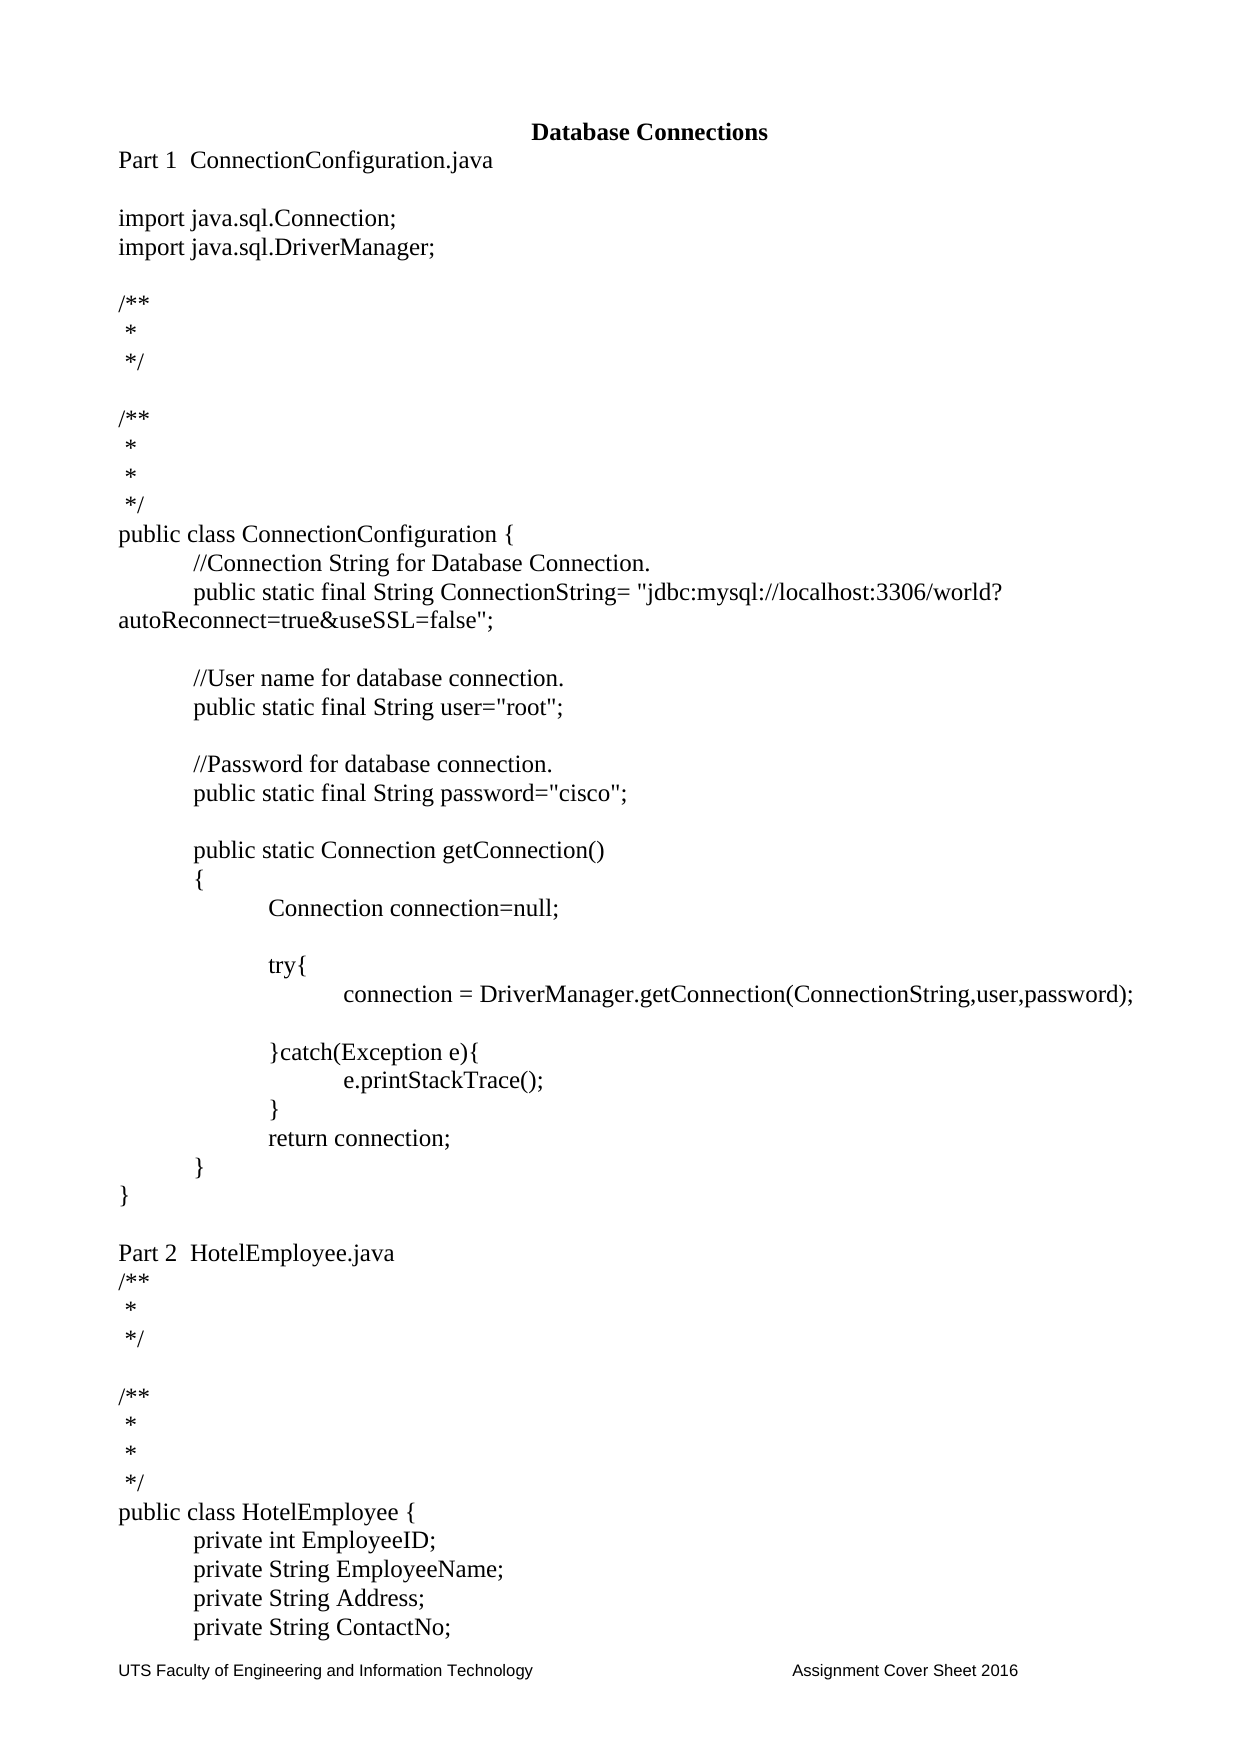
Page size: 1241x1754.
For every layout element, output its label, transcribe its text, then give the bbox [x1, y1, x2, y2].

text /** [118, 1267, 1181, 1295]
text Part 2 HotelEmployee.java [118, 1238, 1181, 1267]
text * [118, 1439, 1181, 1468]
text */ [118, 490, 1181, 519]
text public class HotelEmployee { [118, 1497, 1181, 1525]
text connection = DriverManager.getConnection(ConnectionString,user,password); [118, 979, 1181, 1008]
text return connection; [118, 1123, 1181, 1152]
text */ [118, 347, 1181, 375]
text * [118, 318, 1181, 347]
text * [118, 433, 1181, 462]
text } [118, 1094, 1181, 1123]
text private String Address; [118, 1583, 1181, 1612]
text public static final String password="cisco"; [118, 778, 1181, 807]
text Connection connection=null; [118, 893, 1181, 922]
text /** [118, 404, 1181, 433]
text public static Connection getConnection() [118, 835, 1181, 864]
text //User name for database connection. [118, 663, 1181, 692]
text }catch(Exception e){ [118, 1037, 1181, 1065]
text public class ConnectionConfiguration { [118, 519, 1181, 548]
text private String ContactNo; [118, 1612, 1181, 1640]
text * [118, 1410, 1181, 1439]
text */ [118, 1468, 1181, 1497]
text import java.sql.DriverManager; [118, 232, 1181, 260]
text Part 1 ConnectionConfiguration.java [118, 145, 1181, 174]
text } [118, 1180, 1181, 1209]
text public static final String user="root"; [118, 692, 1181, 720]
text import java.sql.Connection; [118, 203, 1181, 232]
text { [118, 864, 1181, 893]
text private String EmployeeName; [118, 1554, 1181, 1583]
text //Connection String for Database Connection. [118, 548, 1181, 577]
text private int EmployeeID; [118, 1525, 1181, 1554]
text * [118, 462, 1181, 490]
text */ [118, 1324, 1181, 1353]
text //Password for database connection. [118, 749, 1181, 778]
text } [118, 1152, 1181, 1180]
text /** [118, 289, 1181, 318]
text e.printStackTrace(); [118, 1065, 1181, 1094]
text * [118, 1295, 1181, 1324]
text public static final String ConnectionString= "jdbc:mysql://localhost:3306/world?autoReconnect=true&useSSL=false"; [118, 577, 1181, 634]
text try{ [118, 950, 1181, 979]
text Database Connections [118, 117, 1181, 145]
text /** [118, 1382, 1181, 1410]
